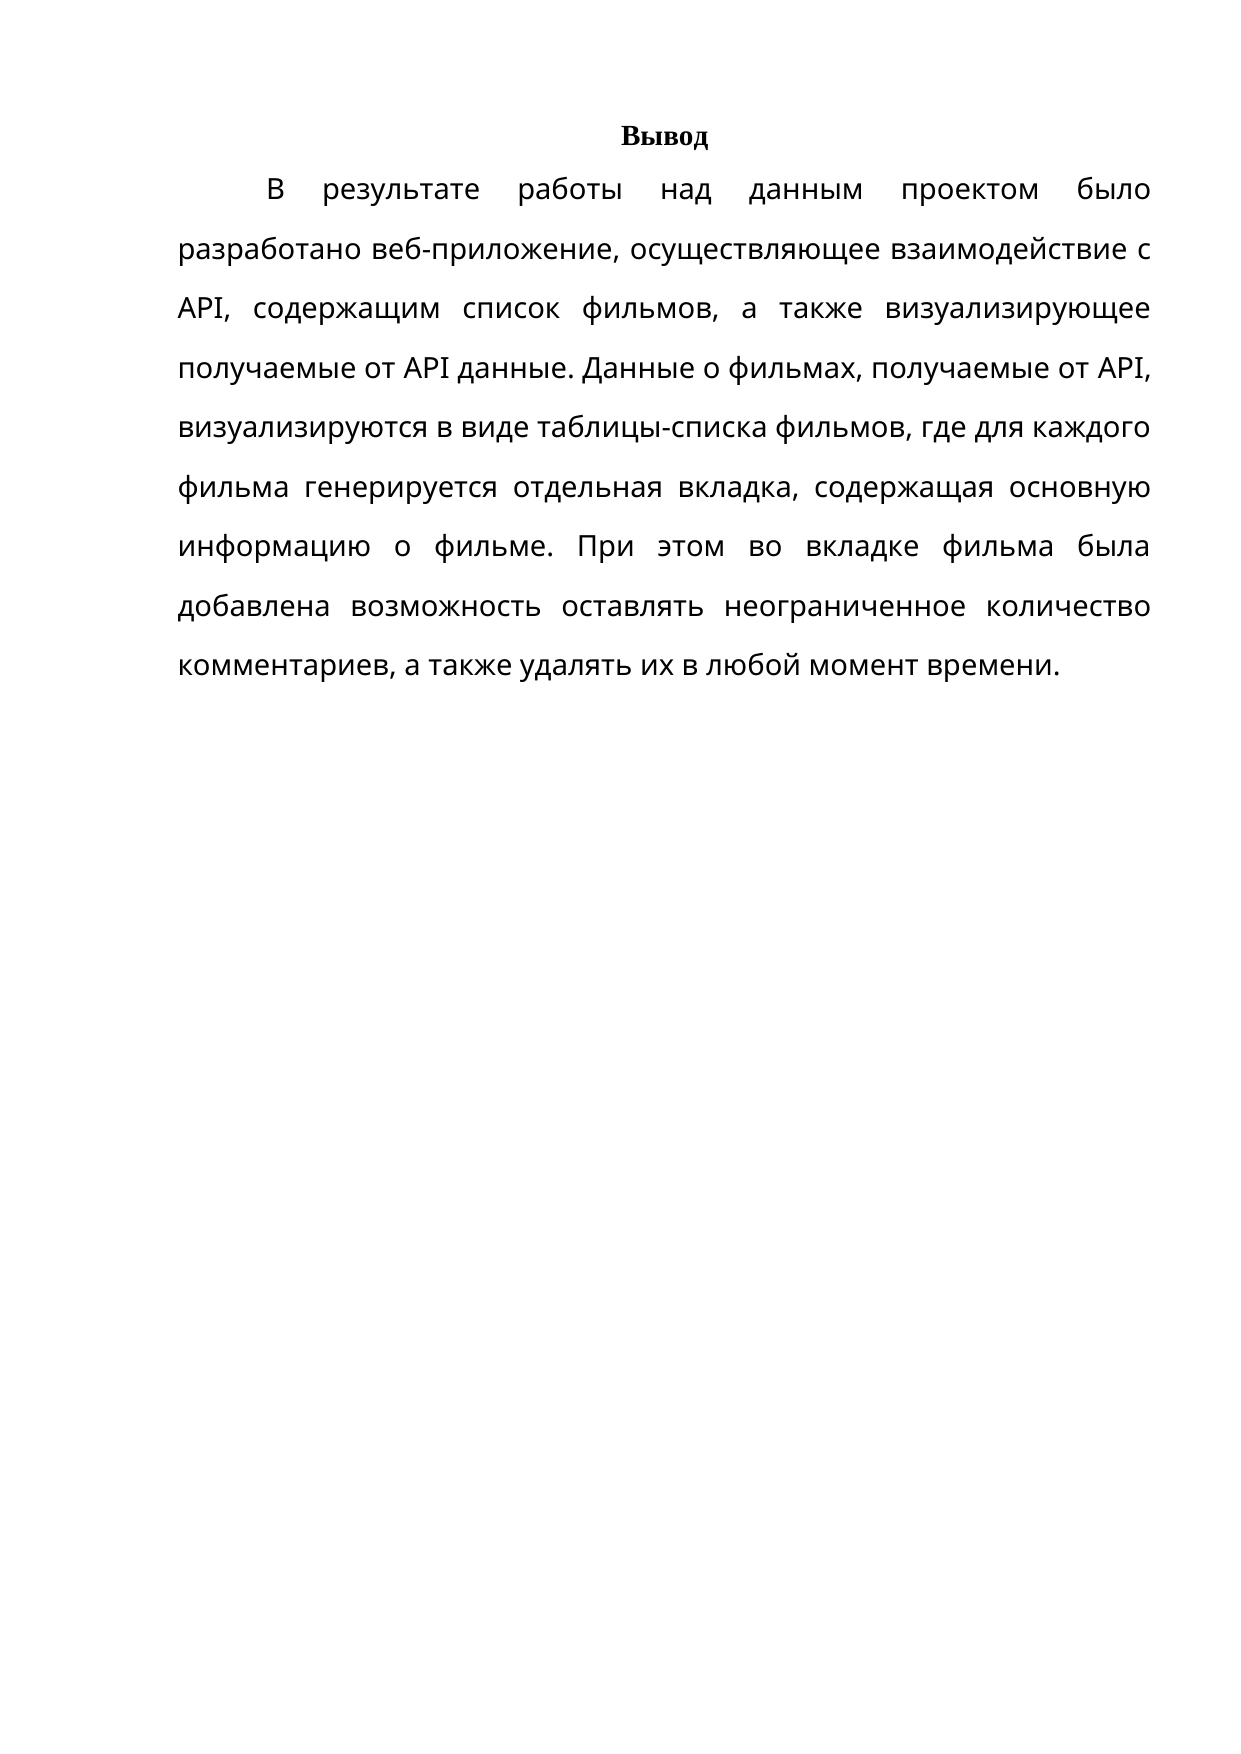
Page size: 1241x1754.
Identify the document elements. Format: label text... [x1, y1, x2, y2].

text В результате работы над данным проектом было разработано веб-приложение, осуществляющее взаимодействие с API, содержащим список фильмов, а также визуализирующее получаемые от API данные. Данные о фильмах, получаемые от API, визуализируются в виде таблицы-списка фильмов, где для каждого фильма генерируется отдельная вкладка, содержащая основную информацию о фильме. При этом во вкладке фильма была добавлена возможность оставлять неограниченное количество комментариев, а также удалять их в любой момент времени. [177, 168, 1152, 684]
subtitle Вывод [177, 118, 1152, 152]
